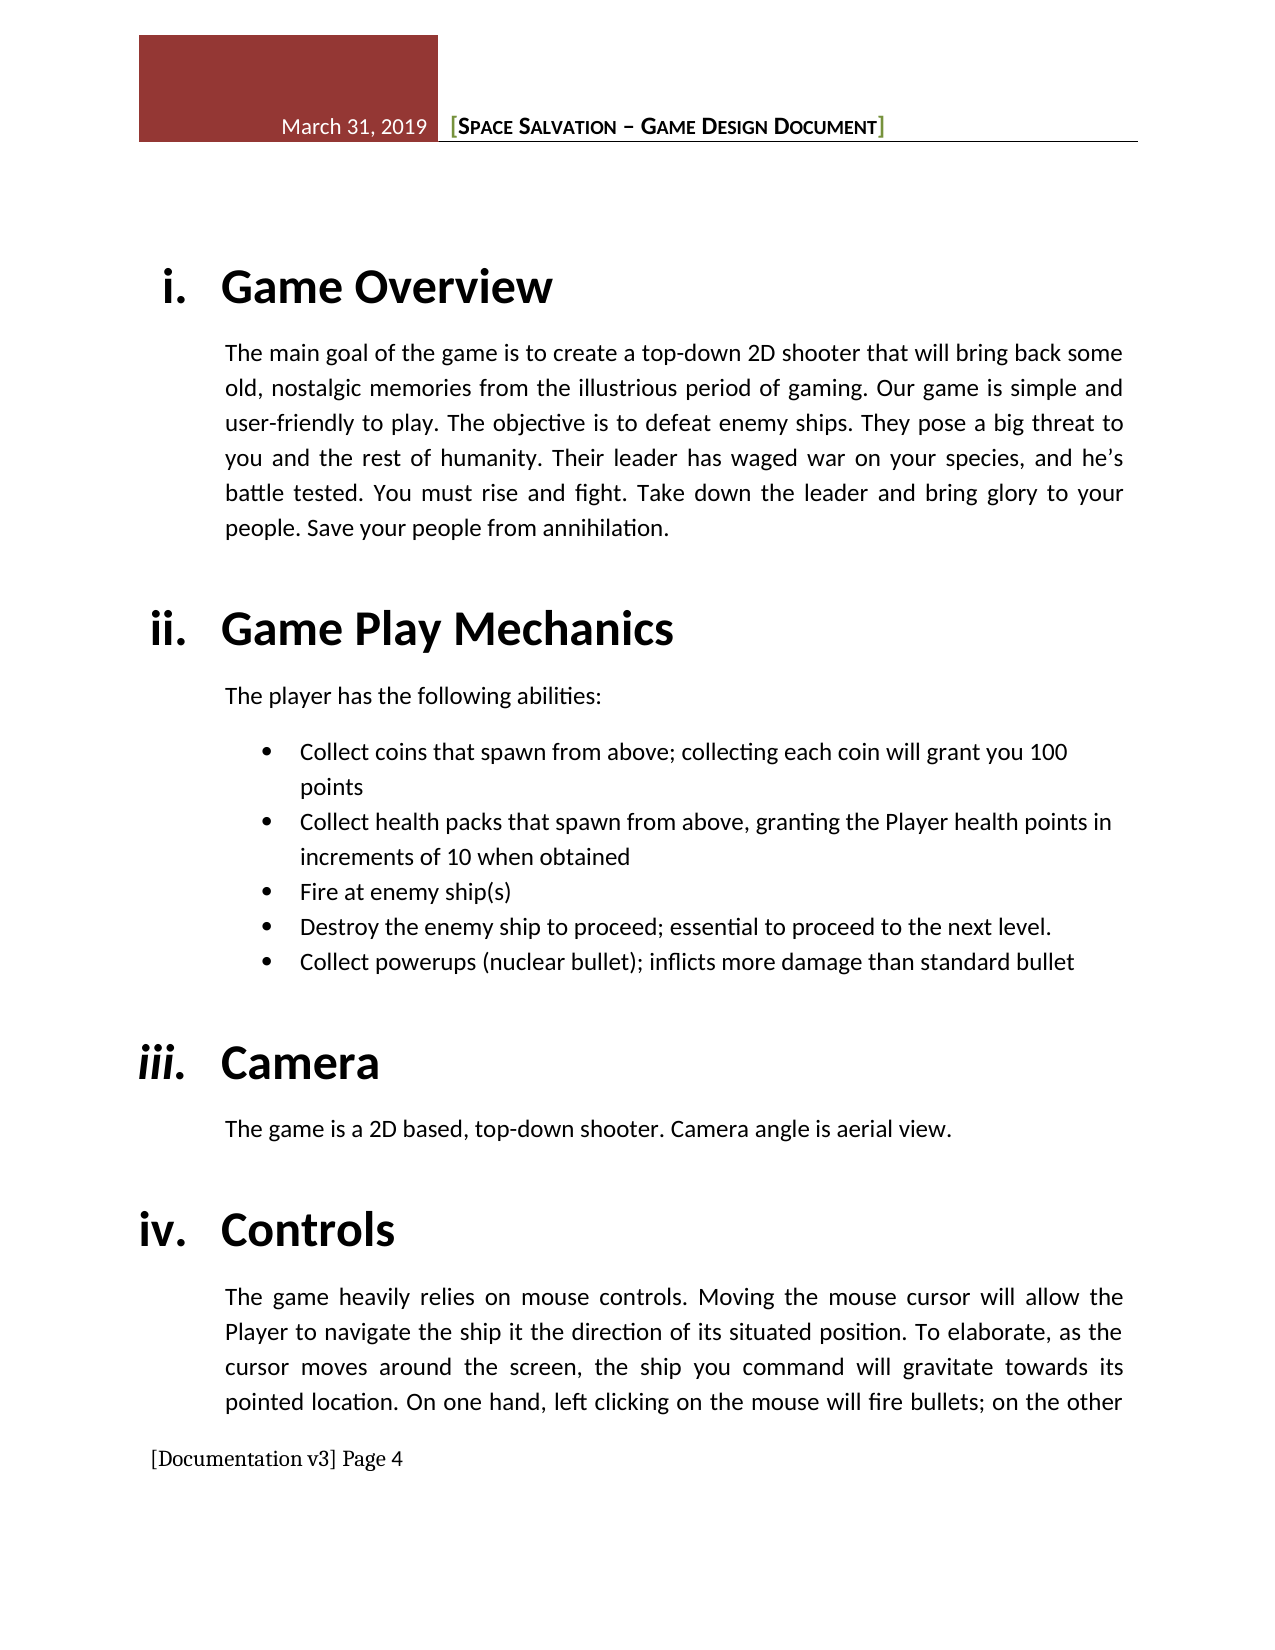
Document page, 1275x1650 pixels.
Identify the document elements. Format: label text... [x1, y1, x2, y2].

subtitle Game Play Mechanics [187, 597, 1125, 658]
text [225, 1281, 1125, 1416]
text The main goal of the game is to create a top-down 2D shooter that will bring back some old, nostalgic memories from the illustrious period of gaming. Our game is simple and user-friendly to play. The objective is to defeat enemy ships. They pose a big threat to you and the rest of humanity. Their leader has waged war on your species, and he’s battle tested. You must rise and fight. Take down the leader and bring glory to your people. Save your people from annihilation. [225, 337, 1125, 543]
list Destroy the enemy ship to proceed; essential to proceed to the next level. [262, 911, 1125, 941]
subtitle Controls [187, 1198, 1125, 1259]
list Collect health packs that spawn from above, granting the Player health points in increments of 10 when obtained [262, 806, 1125, 871]
text The game is a 2D based, top-down shooter. Camera angle is aerial view. [225, 1113, 1125, 1144]
text The player has the following abilities: [225, 680, 1125, 710]
list Collect coins that spawn from above; collecting each coin will grant you 100 points [262, 736, 1125, 801]
subtitle Game Overview [187, 254, 1125, 316]
subtitle Camera [187, 1031, 1125, 1092]
list Collect powerups (nuclear bullet); inflicts more damage than standard bullet [262, 946, 1125, 976]
list Fire at enemy ship(s) [262, 876, 1125, 906]
